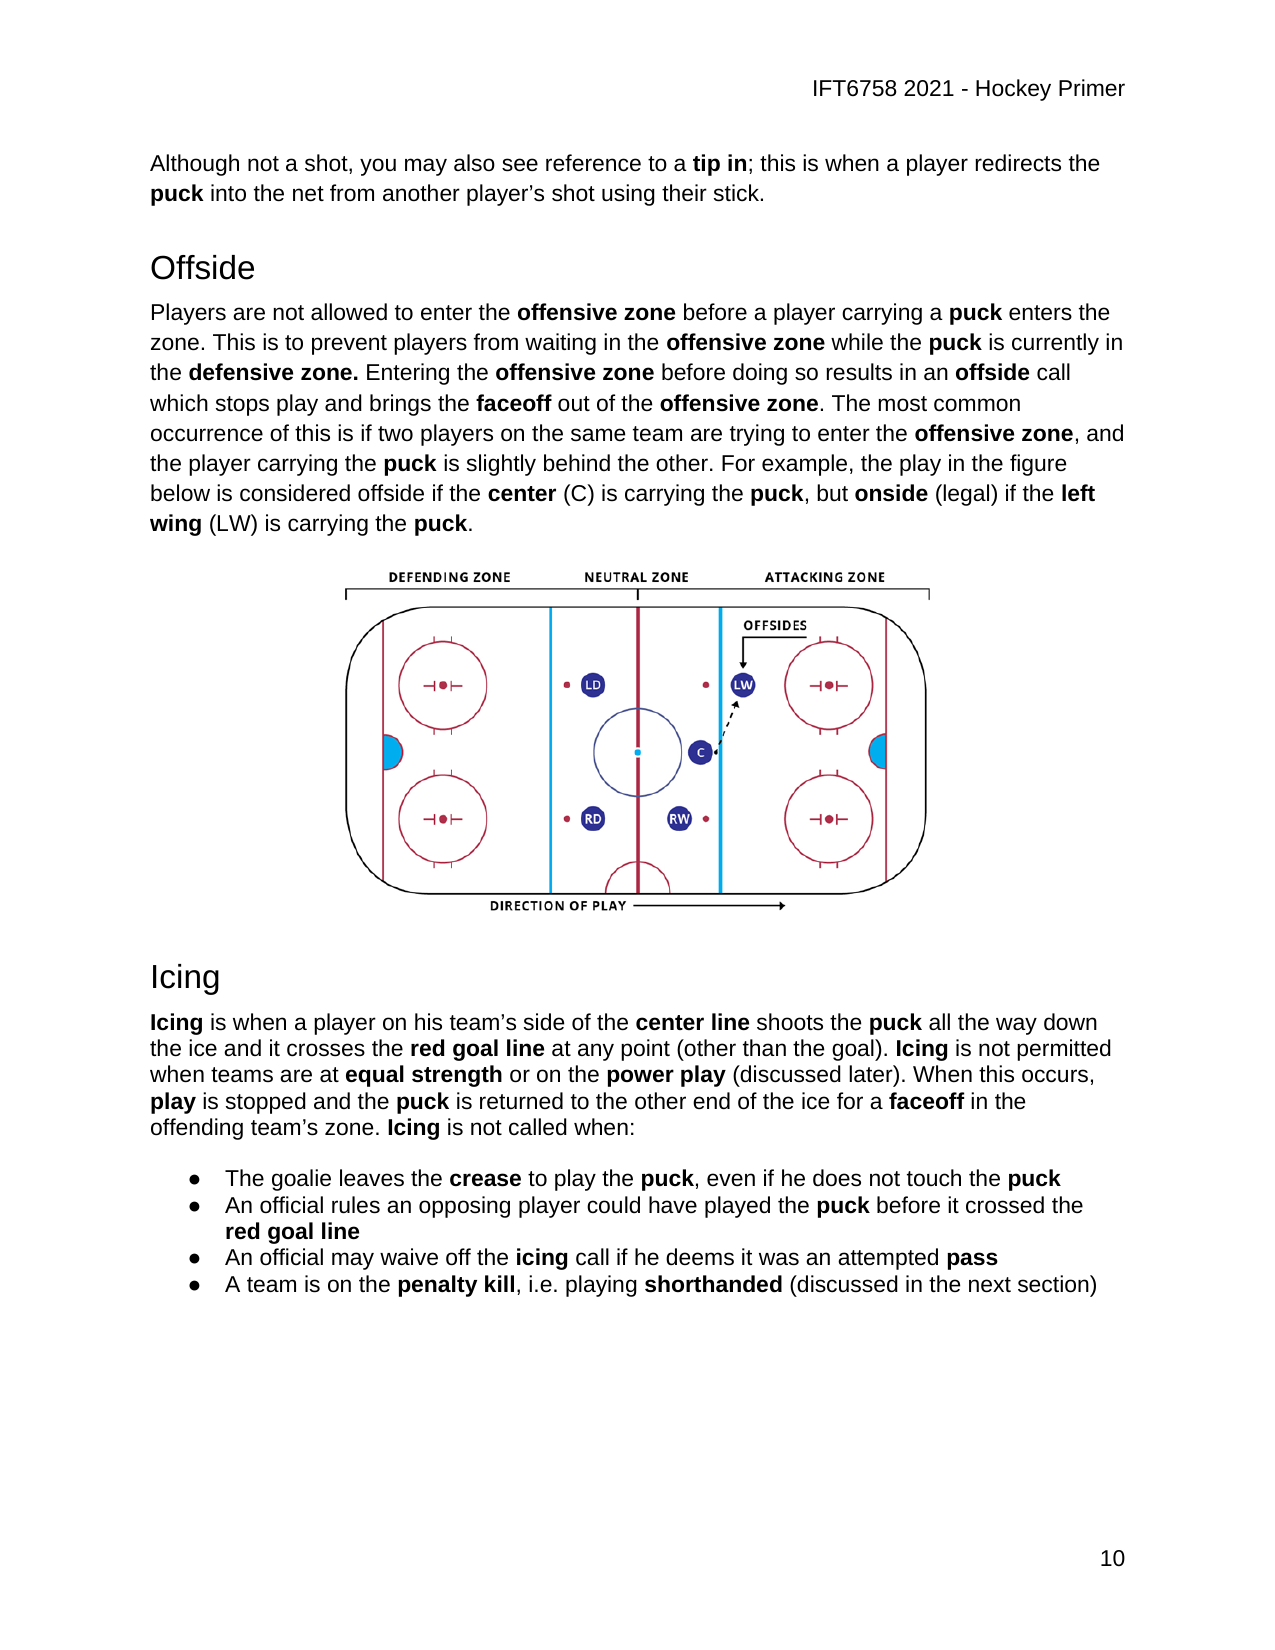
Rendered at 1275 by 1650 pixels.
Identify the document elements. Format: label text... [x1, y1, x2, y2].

subtitle Icing [150, 958, 1125, 996]
list An official rules an opposing player could have played the puck before it crossed the red goal line [187, 1192, 1125, 1244]
text Although not a shot, you may also see reference to a tip in; this is when a player redirects the puck into the net from another player’s shot using their stick. [150, 150, 1125, 207]
picture [345, 570, 930, 917]
list An official may waive off the icing call if he deems it was an attempted pass [187, 1244, 1125, 1271]
list The goalie leaves the crease to play the puck, even if he does not touch the puck [187, 1165, 1125, 1192]
list A team is on the penalty kill, i.e. playing shorthanded (discussed in the next section) [187, 1271, 1125, 1297]
text Players are not allowed to enter the offensive zone before a player carrying a puck enters the zone. This is to prevent players from waiting in the offensive zone while the puck is currently in the defensive zone. Entering the offensive zone before doing so results in an offside call which stops play and brings the faceoff out of the offensive zone. The most common occurrence of this is if two players on the same team are trying to enter the offensive zone, and the player carrying the puck is slightly behind the other. For example, the play in the figure below is considered offside if the center (C) is carrying the puck, but onside (legal) if the left wing (LW) is carrying the puck. [150, 299, 1125, 537]
subtitle Offside [150, 248, 1125, 286]
text Icing is when a player on his team’s side of the center line shoots the puck all the way down the ice and it crosses the red goal line at any point (other than the goal). Icing is not permitted when teams are at equal strength or on the power play (discussed later). When this occurs, play is stopped and the puck is returned to the other end of the ice for a faceoff in the offending team’s zone. Icing is not called when: [150, 1008, 1125, 1140]
